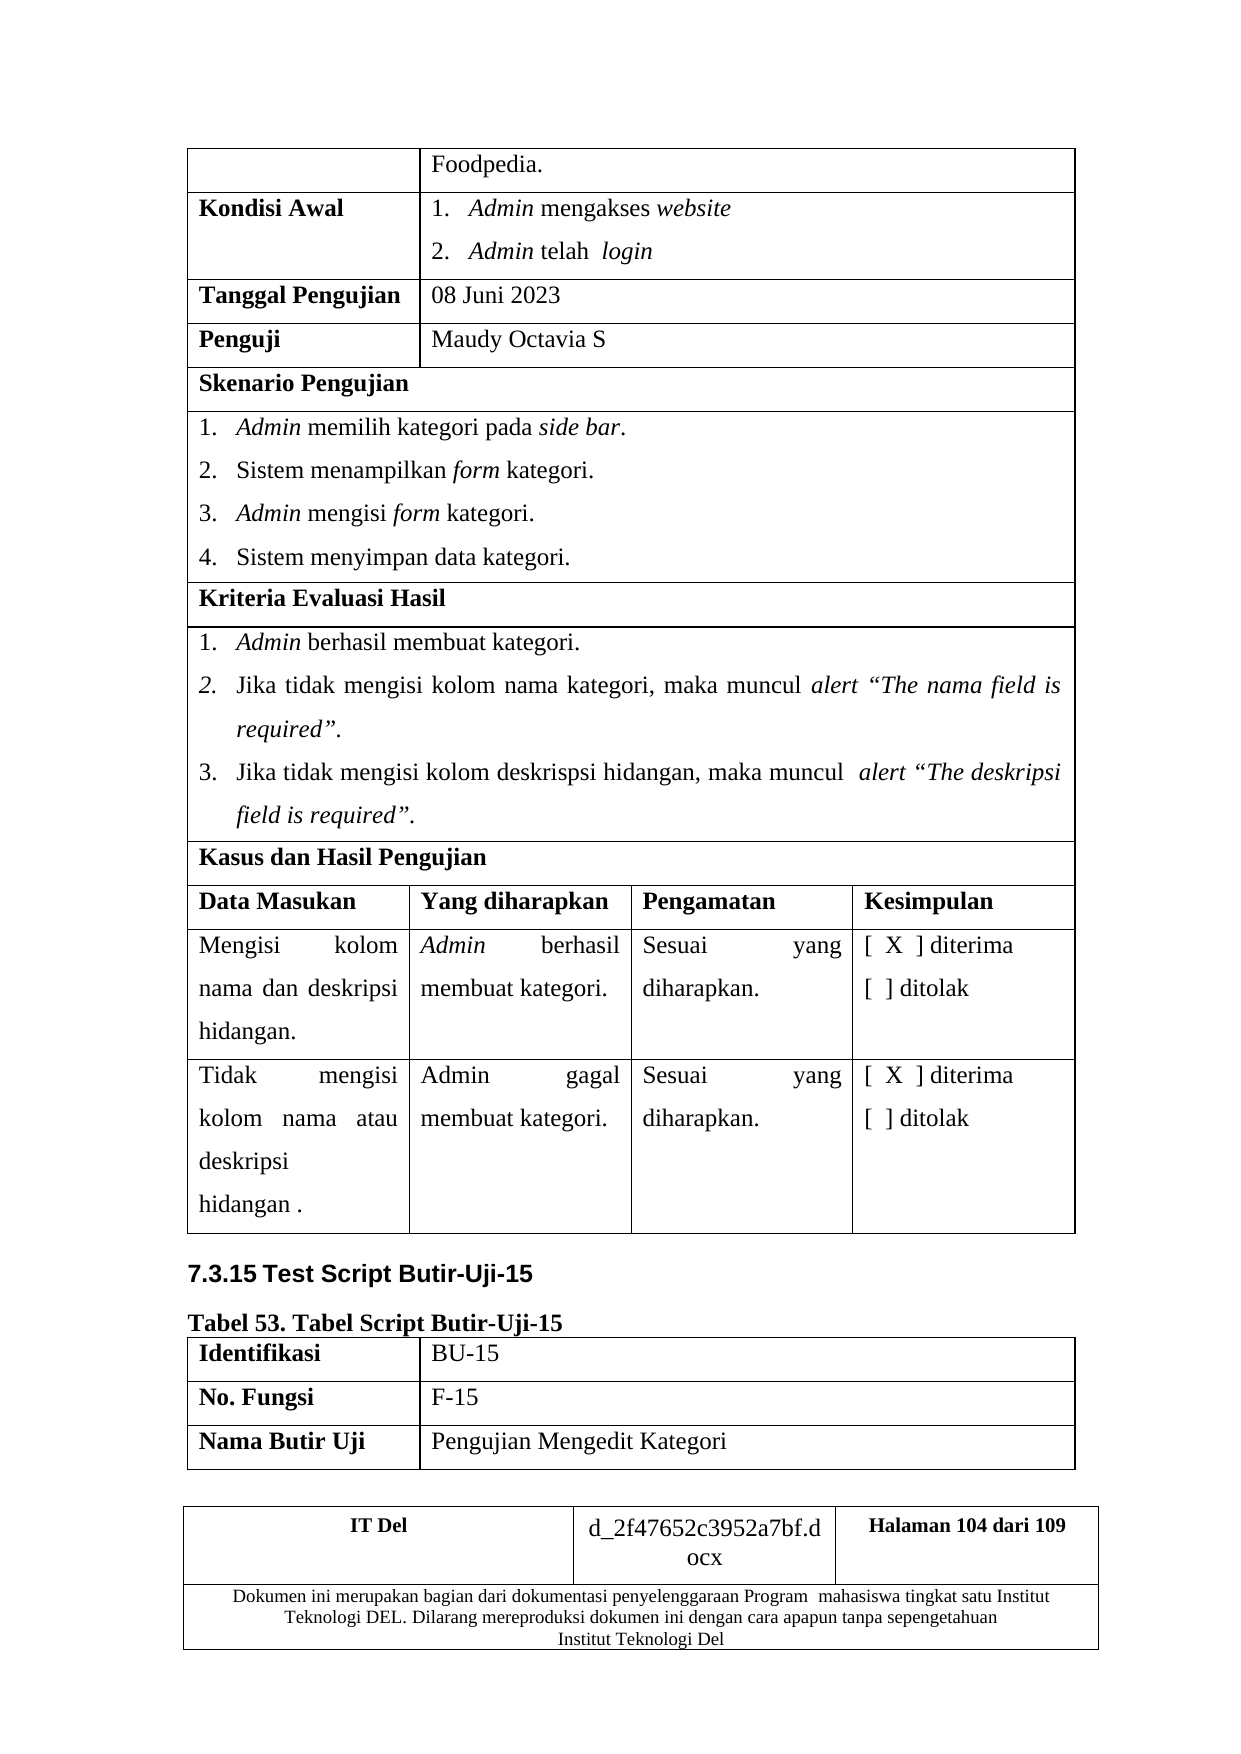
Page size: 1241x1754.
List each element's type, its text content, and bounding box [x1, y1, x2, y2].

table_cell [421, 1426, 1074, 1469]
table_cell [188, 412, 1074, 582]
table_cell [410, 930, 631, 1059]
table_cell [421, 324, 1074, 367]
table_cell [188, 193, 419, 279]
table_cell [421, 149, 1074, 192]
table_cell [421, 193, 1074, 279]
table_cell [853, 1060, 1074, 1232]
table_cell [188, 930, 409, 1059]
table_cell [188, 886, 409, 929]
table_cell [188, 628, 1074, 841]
text Tabel 53. Tabel Script Butir-Uji-15 [187, 1308, 1092, 1337]
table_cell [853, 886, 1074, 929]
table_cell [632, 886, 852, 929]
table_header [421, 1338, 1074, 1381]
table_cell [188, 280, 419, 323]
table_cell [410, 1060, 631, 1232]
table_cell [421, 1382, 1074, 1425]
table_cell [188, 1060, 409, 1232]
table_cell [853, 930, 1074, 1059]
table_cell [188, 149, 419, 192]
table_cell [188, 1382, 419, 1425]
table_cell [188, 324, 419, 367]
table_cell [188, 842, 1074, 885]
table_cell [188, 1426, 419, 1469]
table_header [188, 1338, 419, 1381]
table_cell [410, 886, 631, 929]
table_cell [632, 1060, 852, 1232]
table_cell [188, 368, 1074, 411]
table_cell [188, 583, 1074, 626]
subtitle Test Script Butir-Uji-15 [187, 1258, 1092, 1287]
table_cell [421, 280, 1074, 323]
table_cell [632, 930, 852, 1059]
